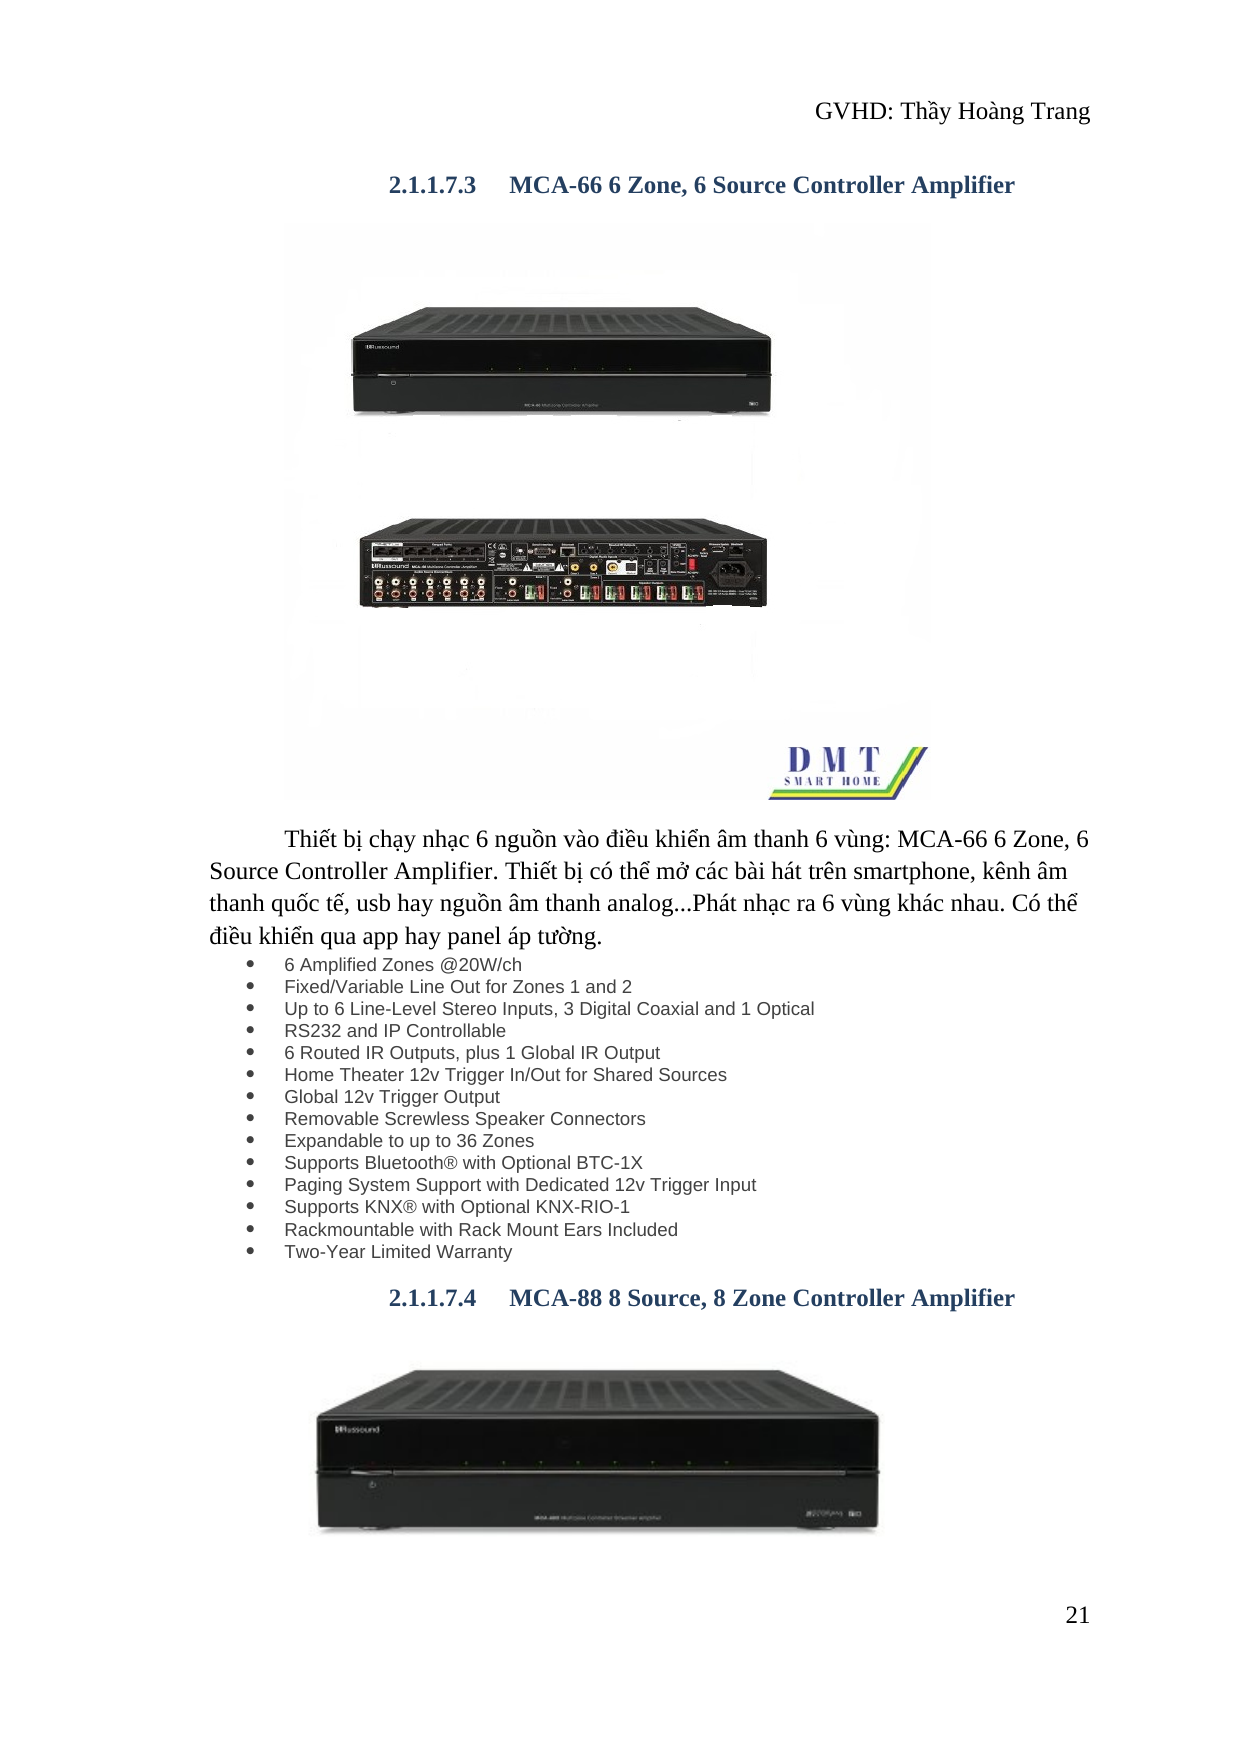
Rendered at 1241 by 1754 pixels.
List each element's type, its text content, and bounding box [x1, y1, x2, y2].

list Rackmountable with Rack Mount Ears Included [247, 1218, 1090, 1240]
list Global 12v Trigger Output [247, 1086, 1090, 1108]
list Expandable to up to 36 Zones [247, 1130, 1090, 1152]
list 6 Routed IR Outputs, plus 1 Global IR Output [247, 1042, 1090, 1064]
list 6 Amplified Zones @20W/ch [247, 953, 1090, 975]
list Paging System Support with Dedicated 12v Trigger Input [247, 1174, 1090, 1196]
subtitle MCA-66 6 Zone, 6 Source Controller Amplifier [389, 170, 1090, 199]
list RS232 and IP Controllable [247, 1019, 1090, 1042]
picture [284, 223, 931, 800]
text Thiết bị chạy nhạc 6 nguồn vào điều khiển âm thanh 6 vùng: MCA-66 6 Zone, 6 Source Controller Amplifier. Thiết bị có thể mở các bài hát trên smartphone, kênh âm thanh quốc tế, usb hay nguồn âm thanh analog...Phát nhạc ra 6 vùng khác nhau. Có thể điều khiển qua app hay panel áp tường. [209, 824, 1090, 950]
list Supports Bluetooth® with Optional BTC-1X [247, 1152, 1090, 1174]
list Home Theater 12v Trigger In/Out for Shared Sources [247, 1064, 1090, 1086]
list Up to 6 Line-Level Stereo Inputs, 3 Digital Coaxial and 1 Optical [247, 997, 1090, 1019]
list Supports KNX® with Optional KNX-RIO-1 [247, 1196, 1090, 1218]
list Two-Year Limited Warranty [247, 1240, 1090, 1262]
list Fixed/Variable Line Out for Zones 1 and 2 [247, 975, 1090, 997]
list Removable Screwless Speaker Connectors [247, 1108, 1090, 1130]
picture [284, 1336, 909, 1565]
subtitle MCA-88 8 Source, 8 Zone Controller Amplifier [389, 1283, 1090, 1312]
